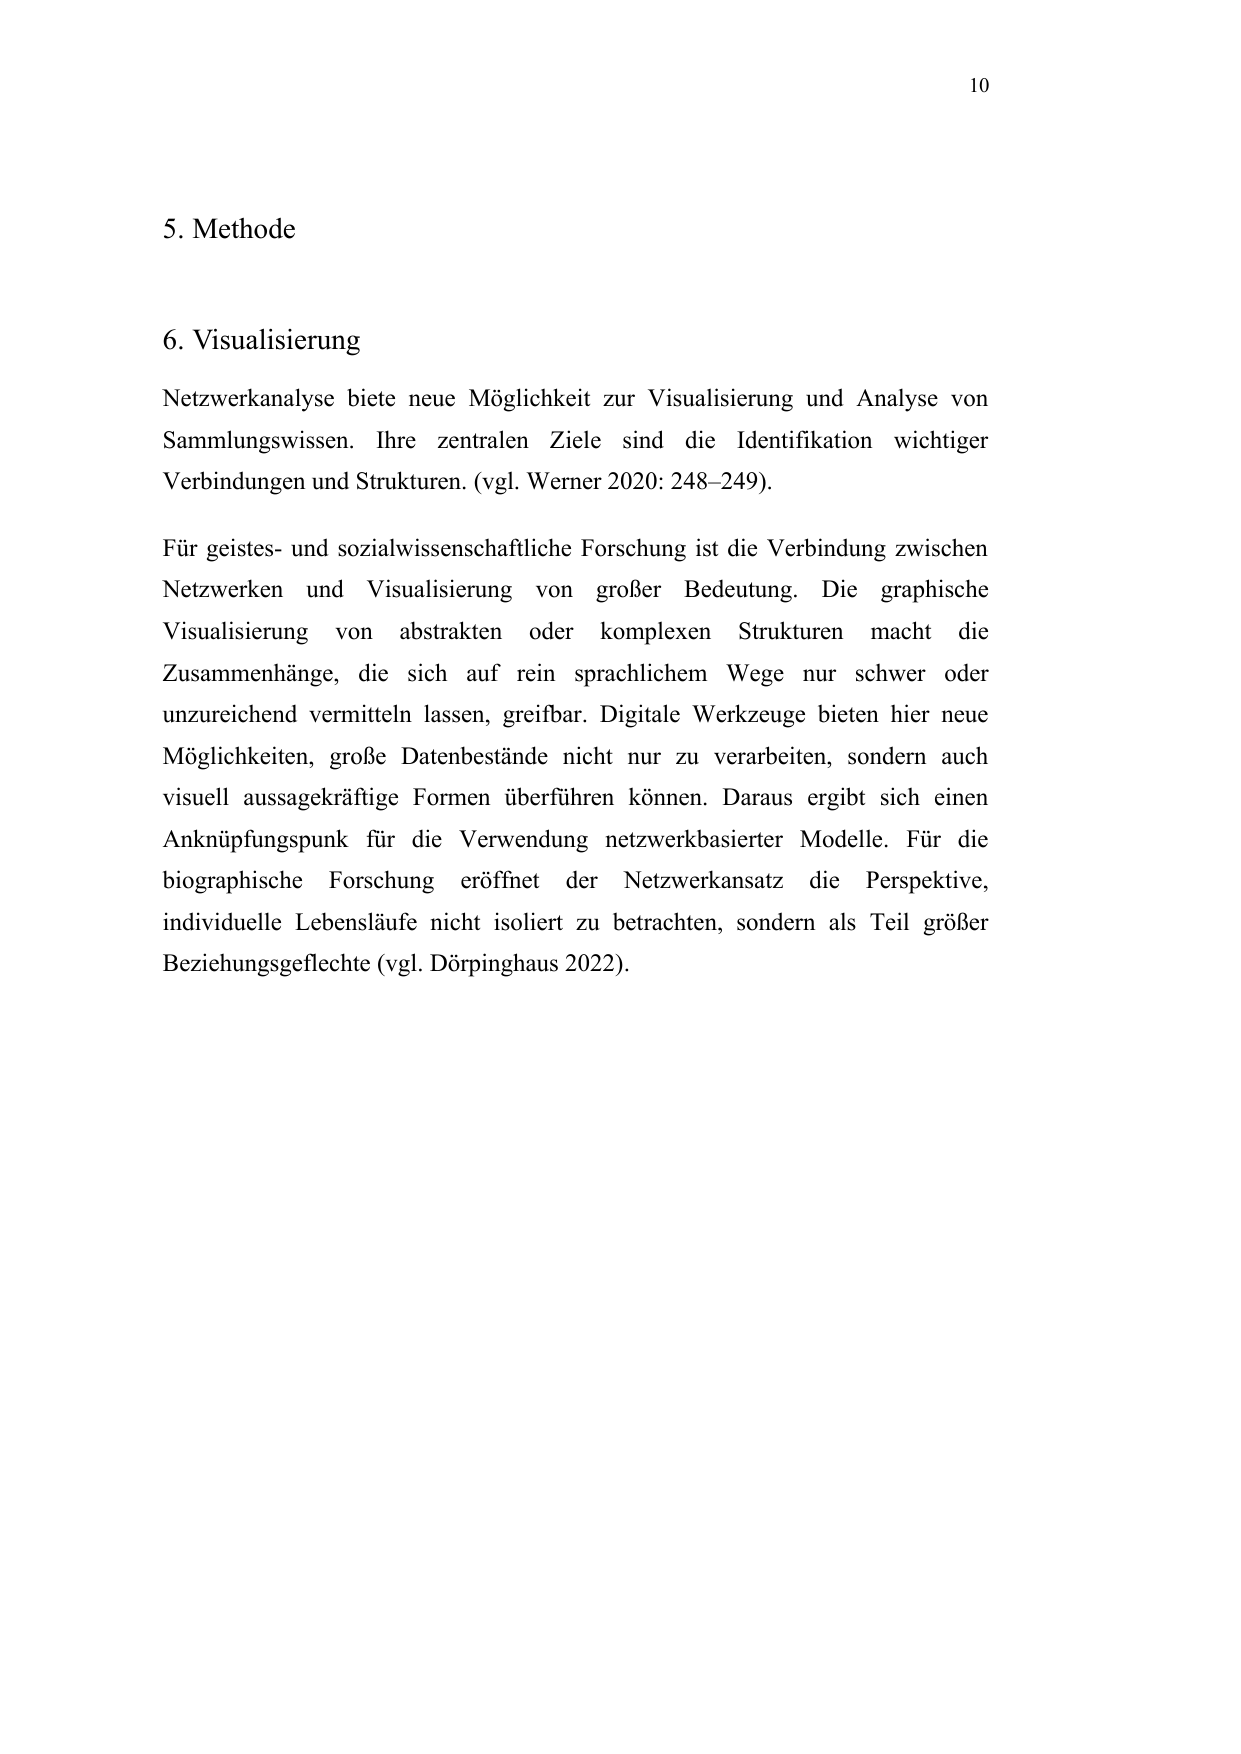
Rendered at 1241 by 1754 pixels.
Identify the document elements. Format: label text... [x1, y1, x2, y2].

subtitle Methode [162, 212, 989, 245]
subtitle Visualisierung [162, 323, 989, 356]
text Für geistes- und sozialwissenschaftliche Forschung ist die Verbindung zwischen Netzwerken und Visualisierung von großer Bedeutung. Die graphische Visualisierung von abstrakten oder komplexen Strukturen macht die Zusammenhänge, die sich auf rein sprachlichem Wege nur schwer oder unzureichend vermitteln lassen, greifbar. Digitale Werkzeuge bieten hier neue Möglichkeiten, große Datenbestände nicht nur zu verarbeiten, sondern auch visuell aussagekräftige Formen überführen können. Daraus ergibt sich einen Anknüpfungspunk für die Verwendung netzwerkbasierter Modelle. Für die biographische Forschung eröffnet der Netzwerkansatz die Perspektive, individuelle Lebensläufe nicht isoliert zu betrachten, sondern als Teil größer Beziehungsgeflechte (vgl. Dörpinghaus 2022). [162, 534, 989, 977]
text Netzwerkanalyse biete neue Möglichkeit zur Visualisierung und Analyse von Sammlungswissen. Ihre zentralen Ziele sind die Identifikation wichtiger Verbindungen und Strukturen. (vgl. Werner 2020: 248–249). [162, 384, 989, 495]
